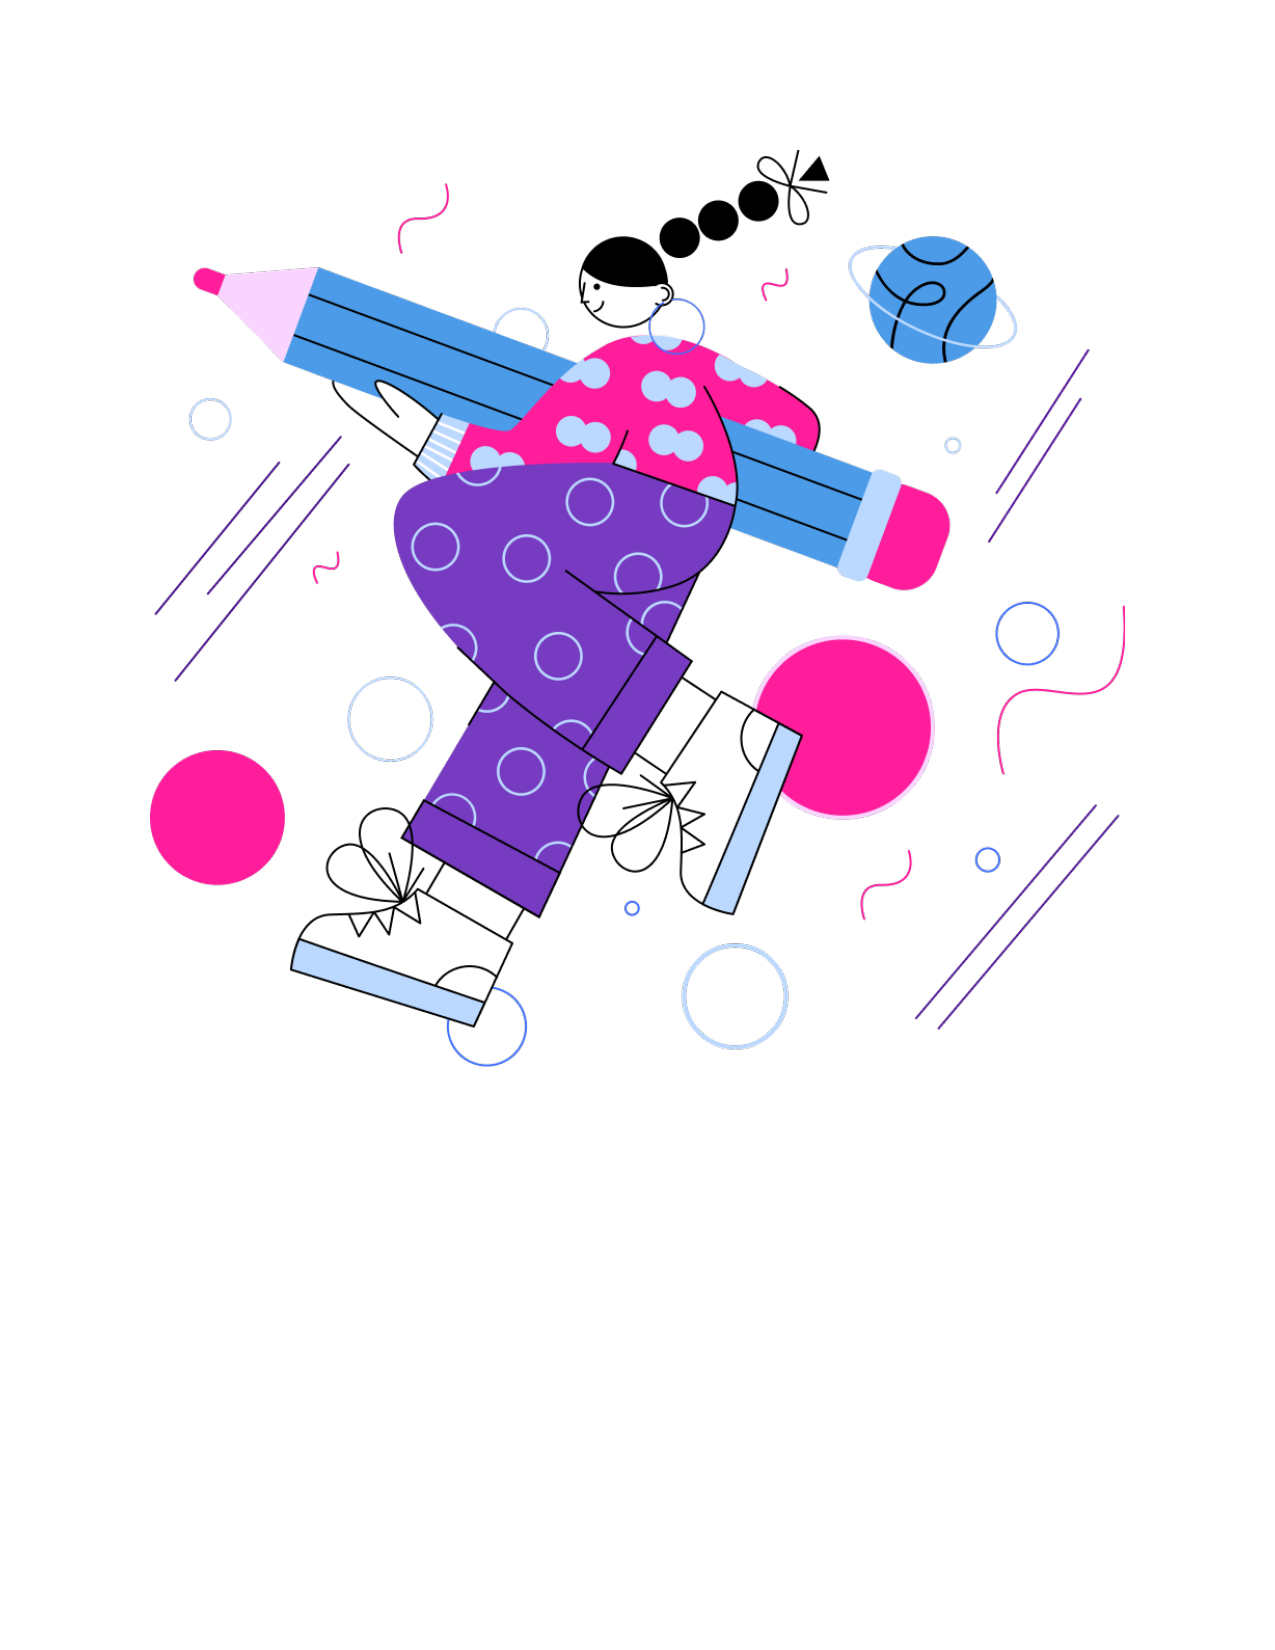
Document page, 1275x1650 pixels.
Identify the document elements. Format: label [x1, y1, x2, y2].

picture [150, 150, 1125, 1067]
